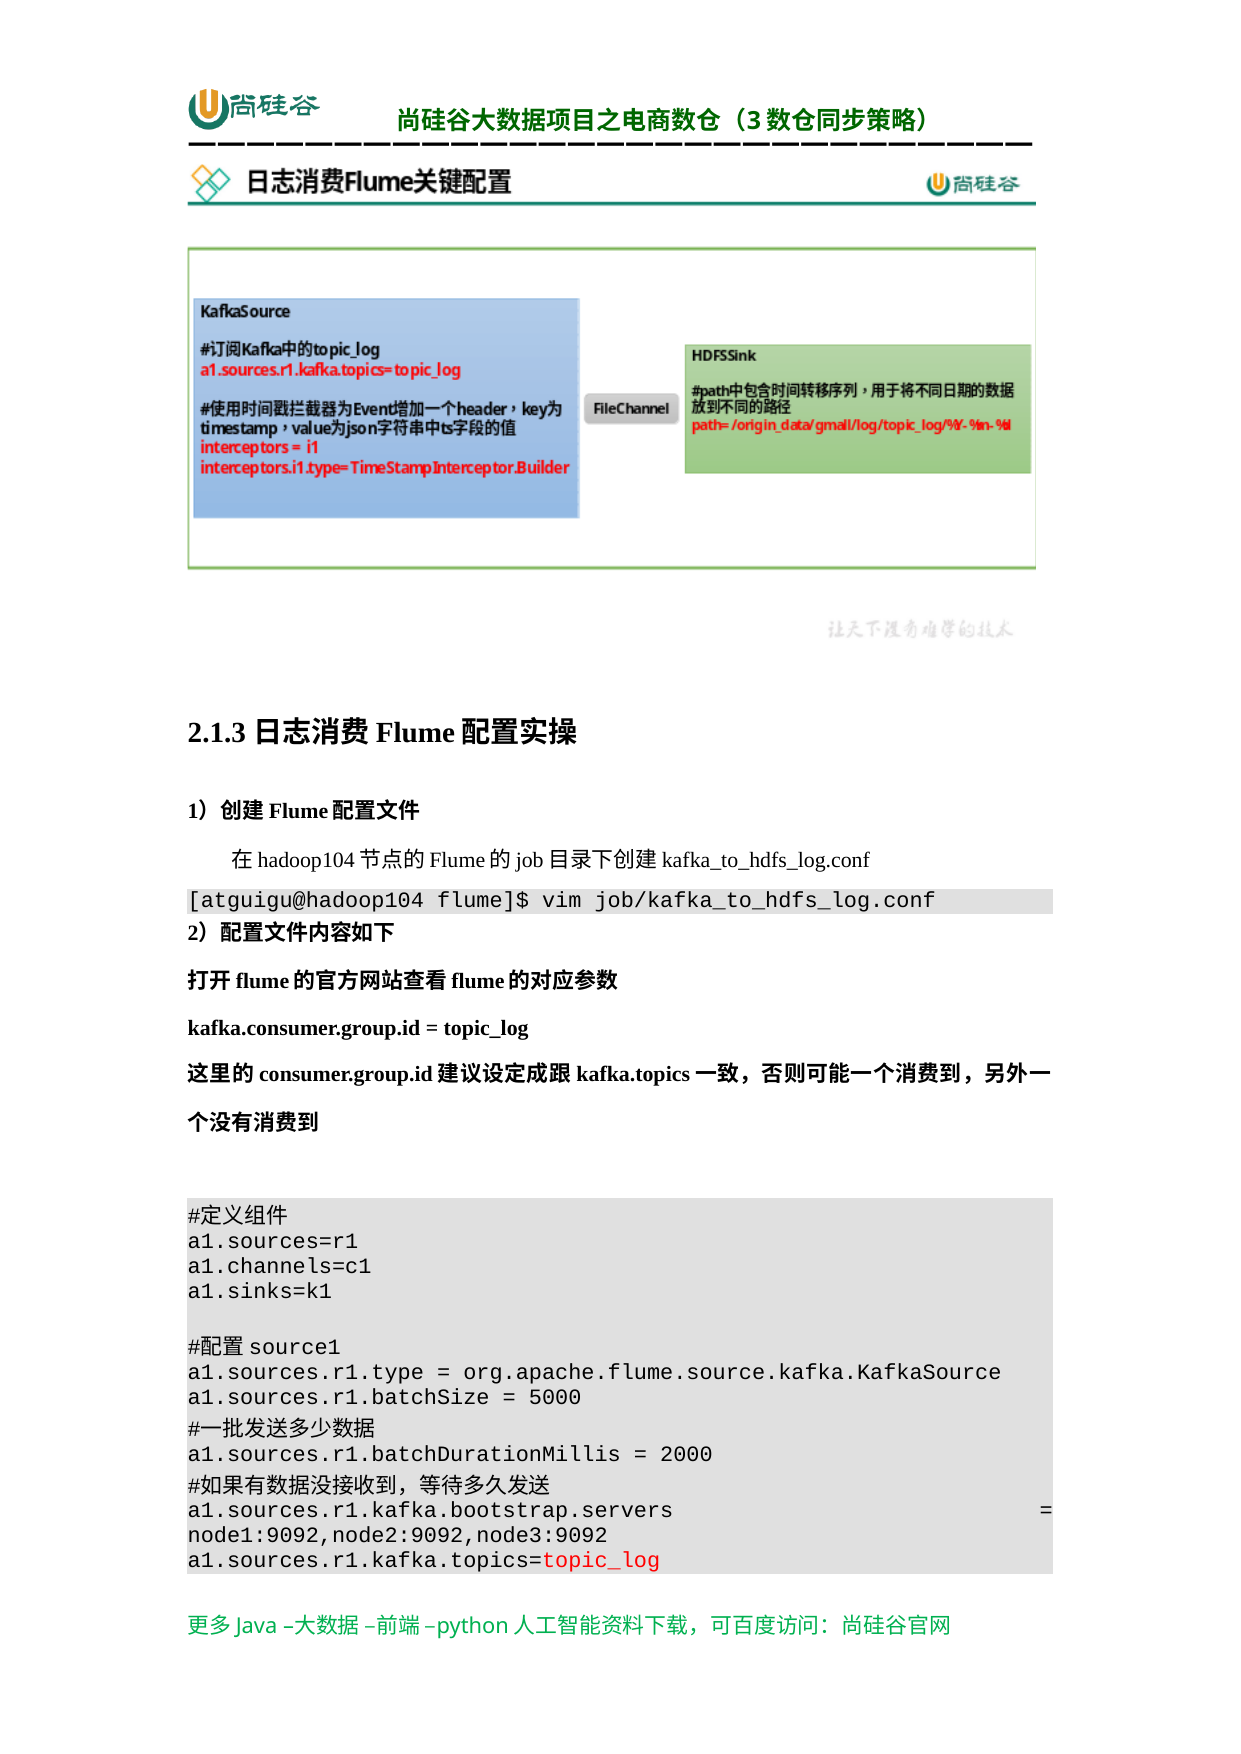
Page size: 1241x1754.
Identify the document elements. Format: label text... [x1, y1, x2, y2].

text a1.sources.r1.batchSize = 5000 [187, 1386, 1053, 1411]
list kafka.consumer.group.id = topic_log [187, 1011, 1053, 1043]
text [atguigu@hadoop104 flume]$ vim job/kafka_to_hdfs_log.conf [187, 889, 1053, 914]
text #一批发送多少数据 [187, 1411, 1053, 1443]
text 在hadoop104节点的Flume的job目录下创建kafka_to_hdfs_log.conf [187, 841, 1053, 874]
picture [187, 88, 320, 130]
text #定义组件 [187, 1198, 1053, 1230]
text a1.sources.r1.type = org.apache.flume.source.kafka.KafkaSource [187, 1361, 1053, 1386]
text a1.channels=c1 [187, 1255, 1053, 1280]
list 配置文件内容如下 [187, 914, 1053, 947]
text a1.sources.r1.batchDurationMillis = 2000 [187, 1443, 1053, 1468]
subtitle 2.1.3 日志消费Flume配置实操 [187, 697, 1053, 762]
list 这里的consumer.group.id建议设定成跟kafka.topics一致，否则可能一个消费到，另外一个没有消费到 [187, 1056, 1053, 1137]
text a1.sinks=k1 [187, 1280, 1053, 1304]
text #配置source1 [187, 1329, 1053, 1361]
text a1.sources.r1.kafka.topics=topic_log [187, 1549, 1053, 1574]
list 打开flume的官方网站查看flume的对应参数 [187, 963, 1053, 995]
text a1.sources=r1 [187, 1230, 1053, 1255]
text #如果有数据没接收到，等待多久发送 [187, 1468, 1053, 1500]
text 1）创建Flume配置文件 [187, 793, 1053, 825]
text a1.sources.r1.kafka.bootstrap.servers = node1:9092,node2:9092,node3:9092 [187, 1500, 1053, 1549]
